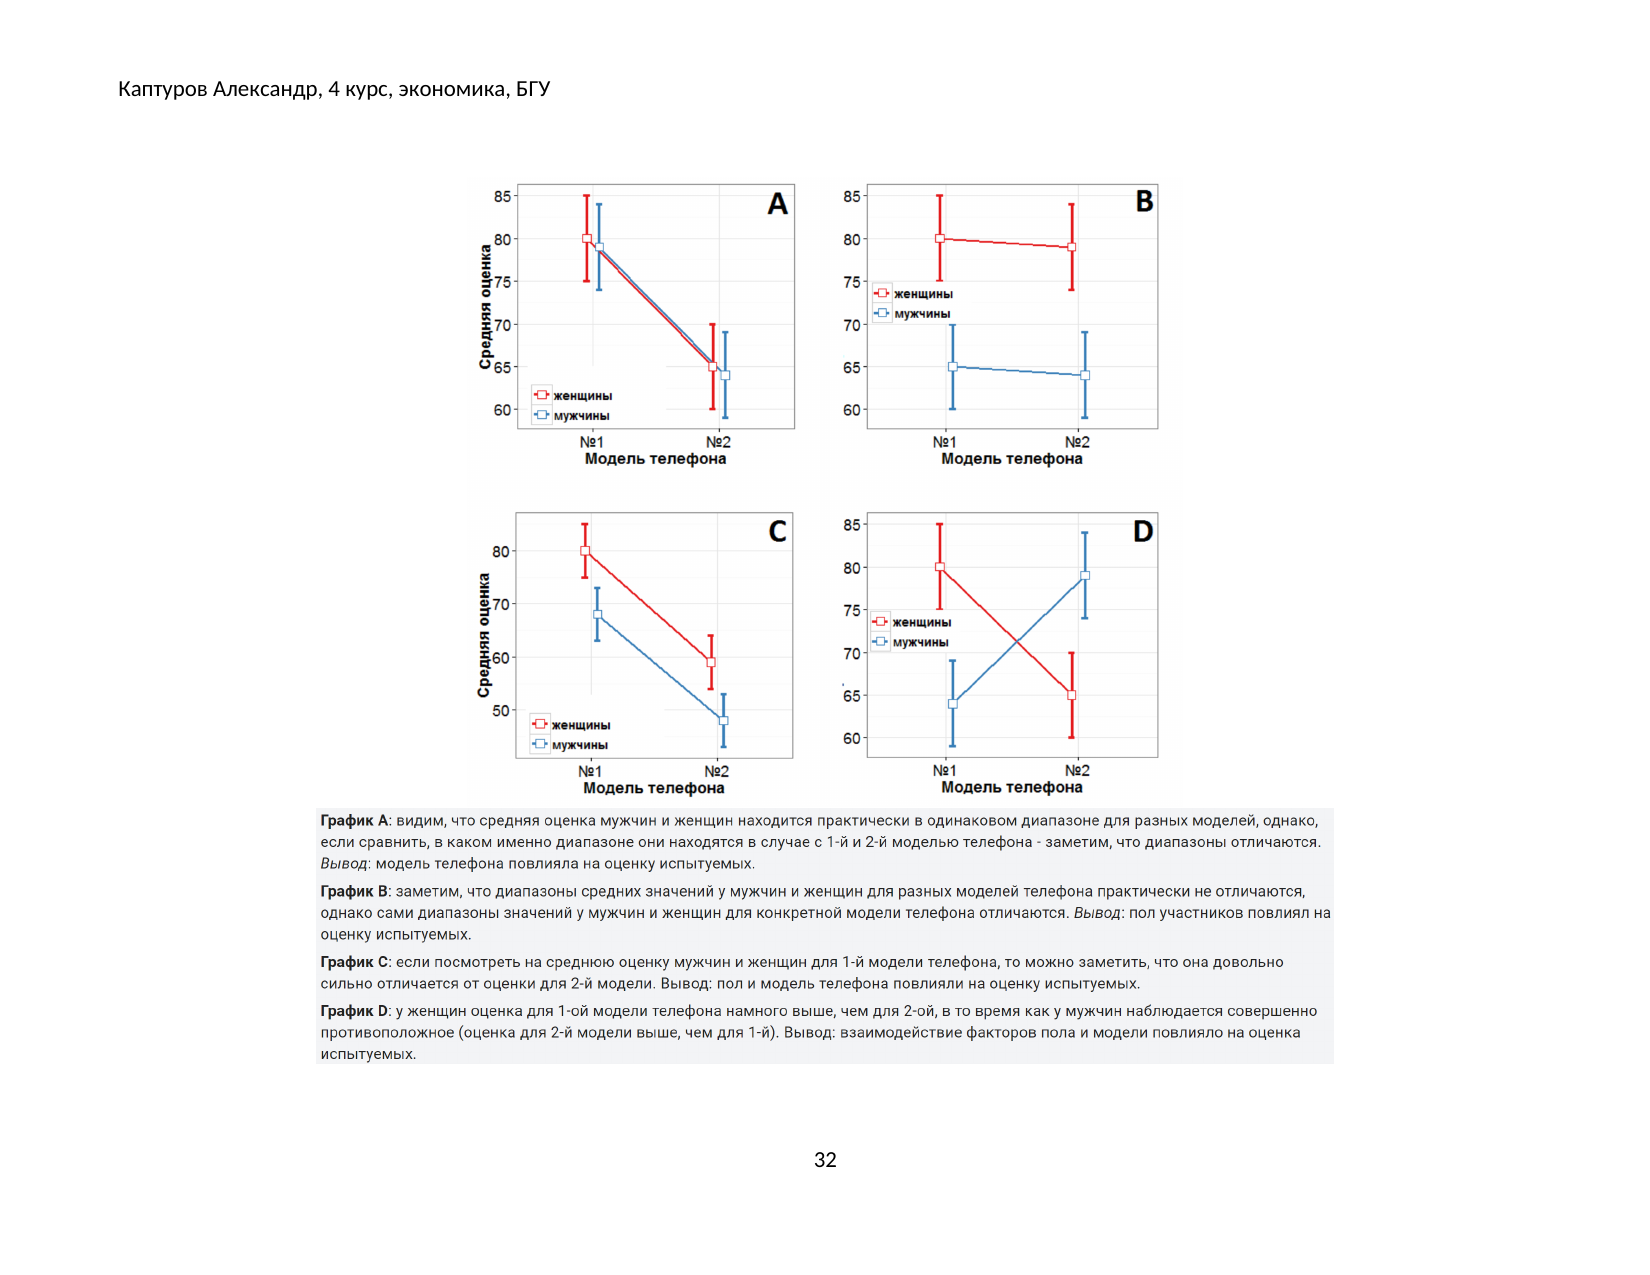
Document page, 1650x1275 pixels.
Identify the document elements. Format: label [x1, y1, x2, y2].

picture [316, 808, 1334, 1064]
picture [466, 177, 1184, 807]
